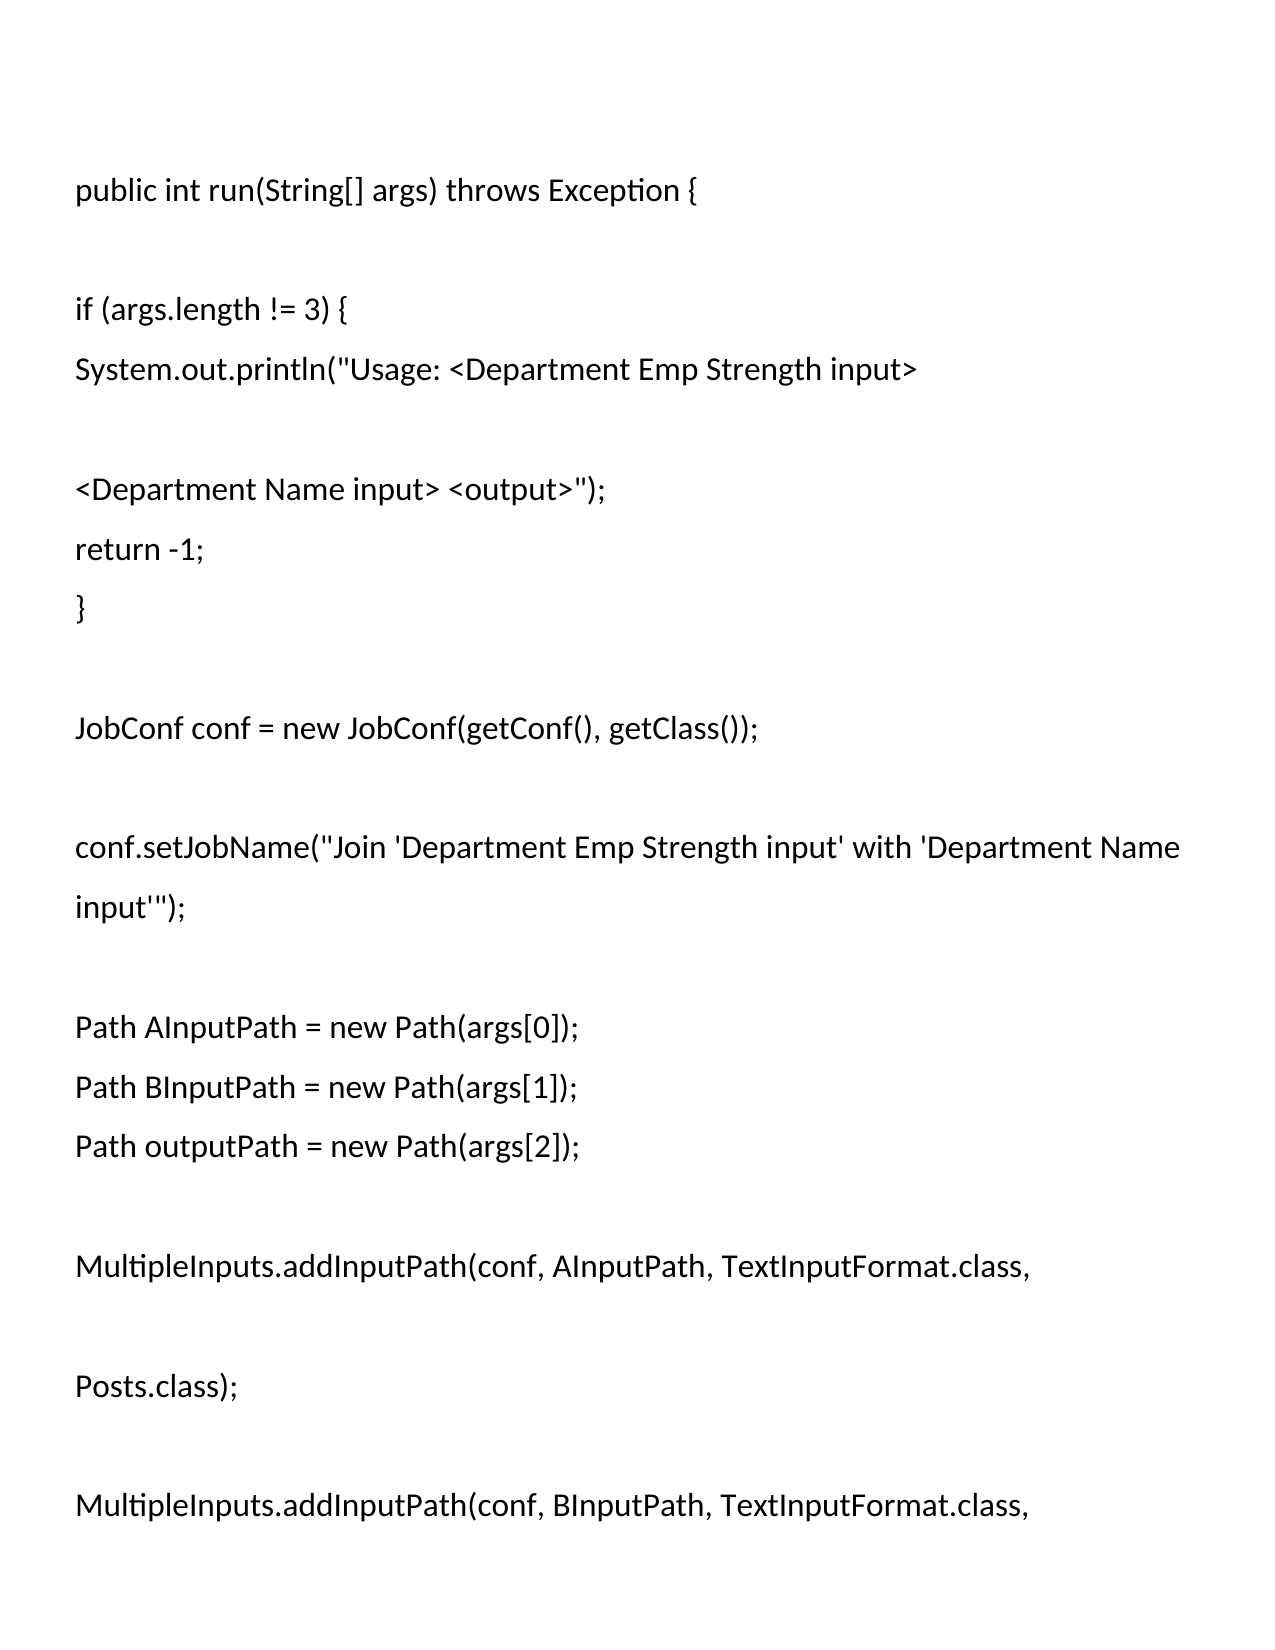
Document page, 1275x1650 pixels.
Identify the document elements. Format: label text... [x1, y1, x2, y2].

text Path BInputPath = new Path(args[1]); [75, 1066, 1200, 1106]
text MultipleInputs.addInputPath(conf, BInputPath, TextInputFormat.class, [75, 1484, 1200, 1525]
text return -1; [75, 528, 1200, 568]
text Path AInputPath = new Path(args[0]); [75, 1006, 1200, 1047]
text } [75, 587, 1200, 628]
text input'"); [75, 886, 1200, 927]
text if (args.length != 3) { [75, 288, 1200, 329]
text MultipleInputs.addInputPath(conf, AInputPath, TextInputFormat.class, [75, 1245, 1200, 1286]
text System.out.println("Usage: <Department Emp Strength input> [75, 348, 1200, 389]
text public int run(String[] args) throws Exception { [75, 169, 1200, 209]
text conf.setJobName("Join 'Department Emp Strength input' with 'Department Name [75, 827, 1200, 867]
text Path outputPath = new Path(args[2]); [75, 1126, 1200, 1166]
text Posts.class); [75, 1365, 1200, 1405]
text <Department Name input> <output>"); [75, 468, 1200, 508]
text JobConf conf = new JobConf(getConf(), getClass()); [75, 707, 1200, 748]
